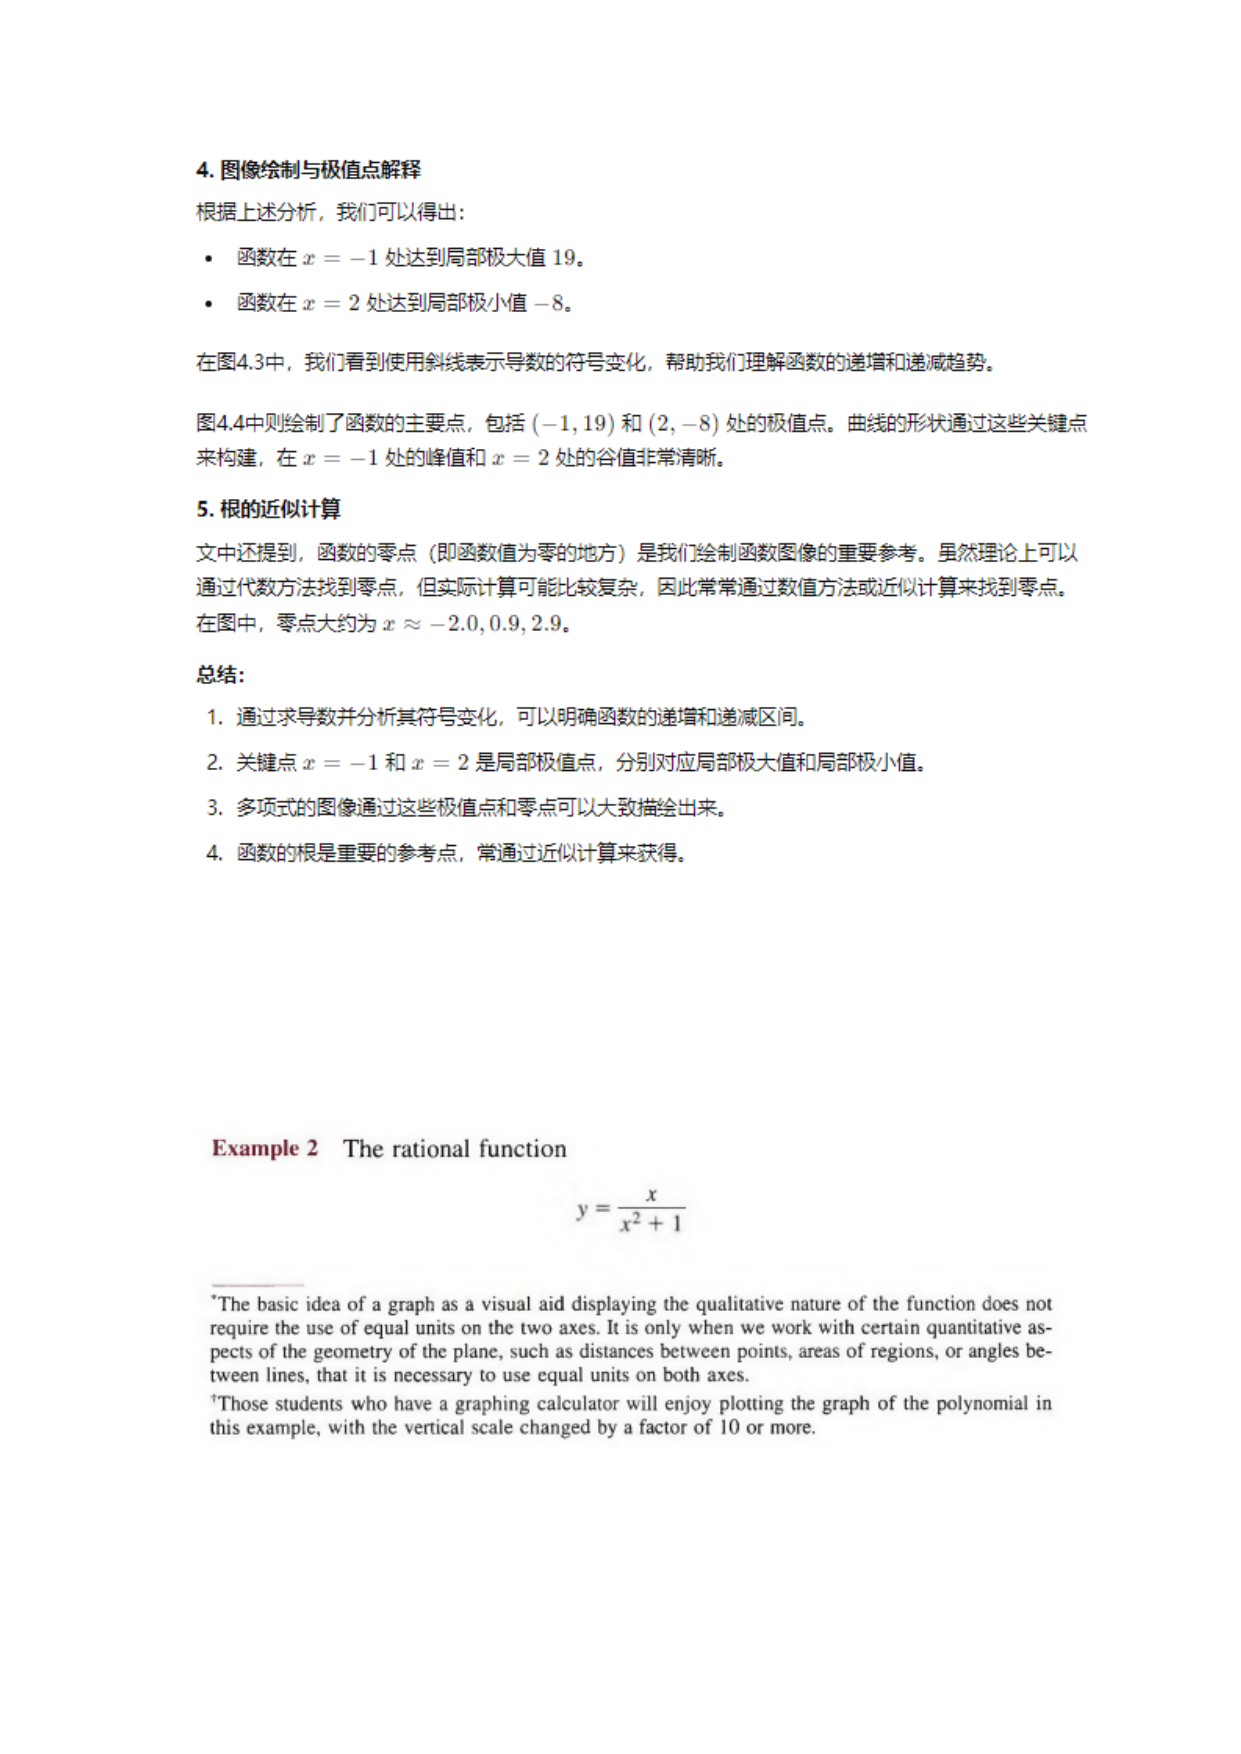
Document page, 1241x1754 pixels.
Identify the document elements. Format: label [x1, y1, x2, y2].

picture [187, 1118, 1175, 1452]
picture [187, 151, 1164, 881]
